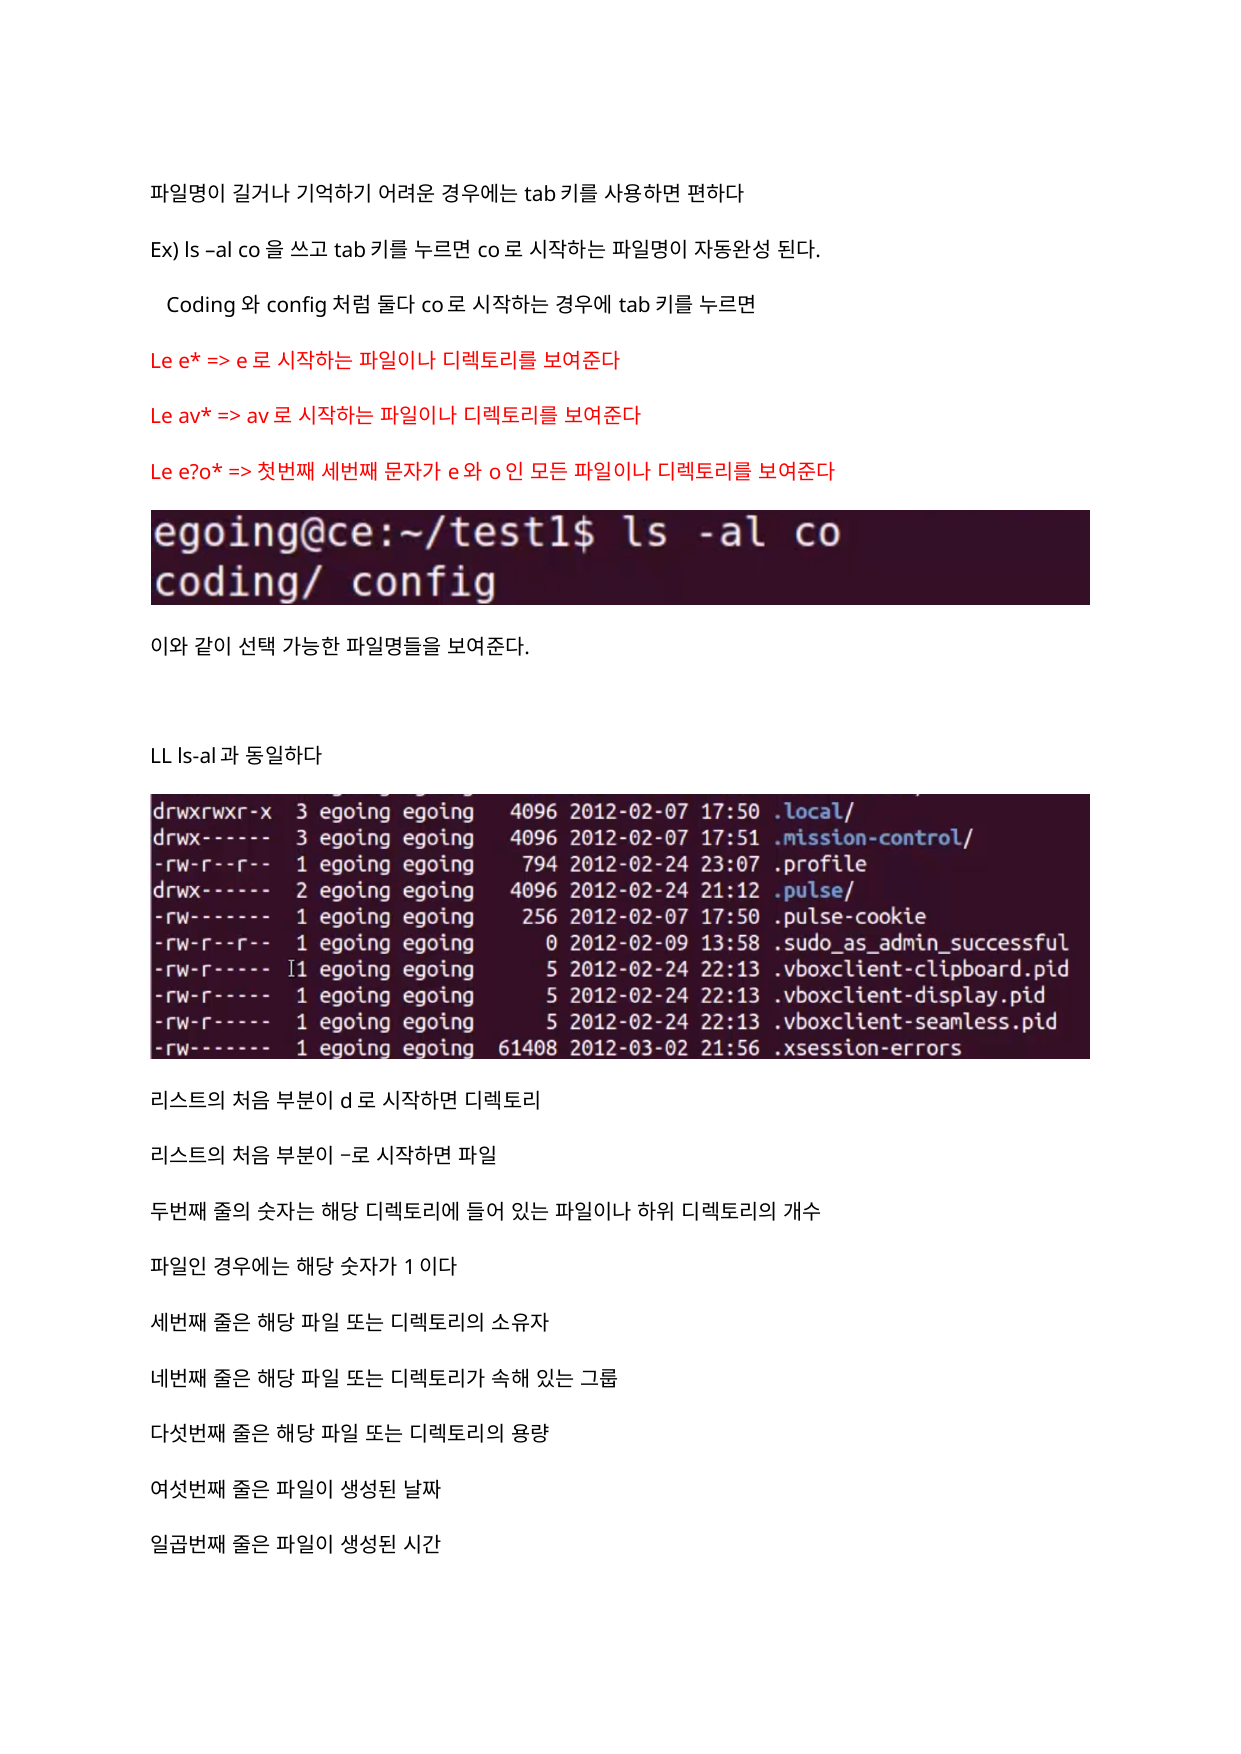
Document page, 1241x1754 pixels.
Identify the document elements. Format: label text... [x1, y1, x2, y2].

text Le e* => e로 시작하는 파일이나 디렉토리를 보여준다 [150, 344, 1090, 374]
text 일곱번째 줄은 파일이 생성된 시간 [150, 1528, 1090, 1558]
text Coding 와 config 처럼 둘다 co로 시작하는 경우에 tab키를 누르면 [150, 288, 1090, 319]
picture [150, 510, 1090, 605]
text 세번째 줄은 해당 파일 또는 디렉토리의 소유자 [150, 1306, 1090, 1336]
text Le e?o* => 첫번째 세번째 문자가 e와 o인 모든 파일이나 디렉토리를 보여준다 [150, 455, 1090, 486]
text 네번째 줄은 해당 파일 또는 디렉토리가 속해 있는 그룹 [150, 1362, 1090, 1392]
text 다섯번째 줄은 해당 파일 또는 디렉토리의 용량 [150, 1417, 1090, 1447]
text 파일명이 길거나 기억하기 어려운 경우에는 tab키를 사용하면 편하다 [150, 177, 1090, 207]
text 파일인 경우에는 해당 숫자가 1이다 [150, 1251, 1090, 1281]
text Le av* => av로 시작하는 파일이나 디렉토리를 보여준다 [150, 400, 1090, 430]
text 리스트의 처음 부분이 d로 시작하면 디렉토리 [150, 1084, 1090, 1114]
text LL ls-al과 동일하다 [150, 739, 1090, 769]
text Ex) ls –al co을 쓰고 tab키를 누르면 co로 시작하는 파일명이 자동완성 된다. [150, 233, 1090, 263]
text 두번째 줄의 숫자는 해당 디렉토리에 들어 있는 파일이나 하위 디렉토리의 개수 [150, 1195, 1090, 1225]
picture [150, 794, 1090, 1059]
text 리스트의 처음 부분이 –로 시작하면 파일 [150, 1139, 1090, 1170]
text 이와 같이 선택 가능한 파일명들을 보여준다. [150, 630, 1090, 660]
text 여섯번째 줄은 파일이 생성된 날짜 [150, 1473, 1090, 1503]
